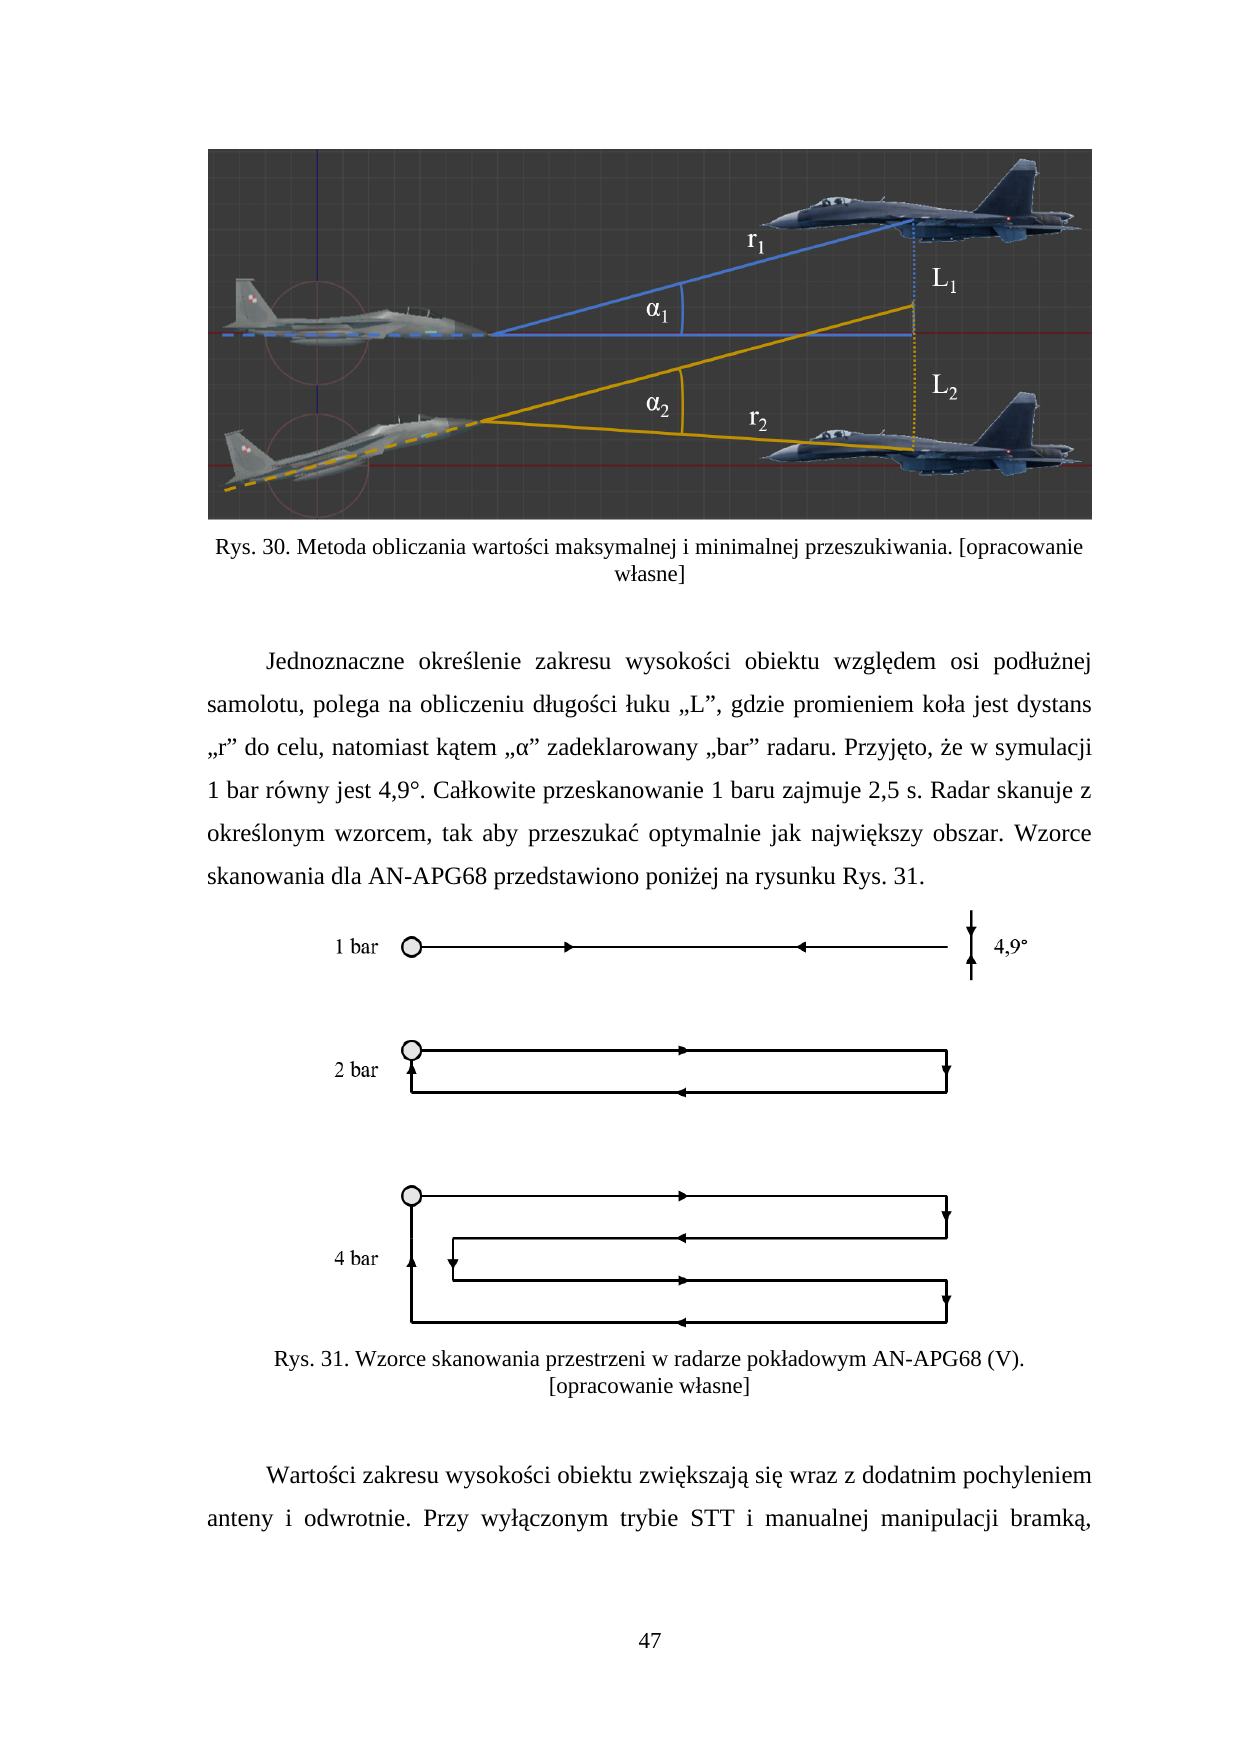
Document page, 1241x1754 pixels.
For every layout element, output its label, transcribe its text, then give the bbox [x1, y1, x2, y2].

text Rys. 31. Wzorce skanowania przestrzeni w radarze pokładowym AN-APG68 (V). [opracowanie własne] [207, 1345, 1092, 1398]
text Jednoznaczne określenie zakresu wysokości obiektu względem osi podłużnej samolotu, polega na obliczeniu długości łuku „L”, gdzie promieniem koła jest dystans „r” do celu, natomiast kątem „α” zadeklarowany „bar” radaru. Przyjęto, że w symulacji 1 bar równy jest 4,9°. Całkowite przeskanowanie 1 baru zajmuje 2,5 s. Radar skanuje z określonym wzorcem, tak aby przeszukać optymalnie jak największy obszar. Wzorce skanowania dla AN-APG68 przedstawiono poniżej na rysunku Rys. 31. [207, 646, 1092, 890]
text Rys. 30. Metoda obliczania wartości maksymalnej i minimalnej przeszukiwania. [opracowanie własne] [207, 533, 1092, 586]
picture [325, 904, 1034, 1333]
picture [206, 147, 1093, 521]
